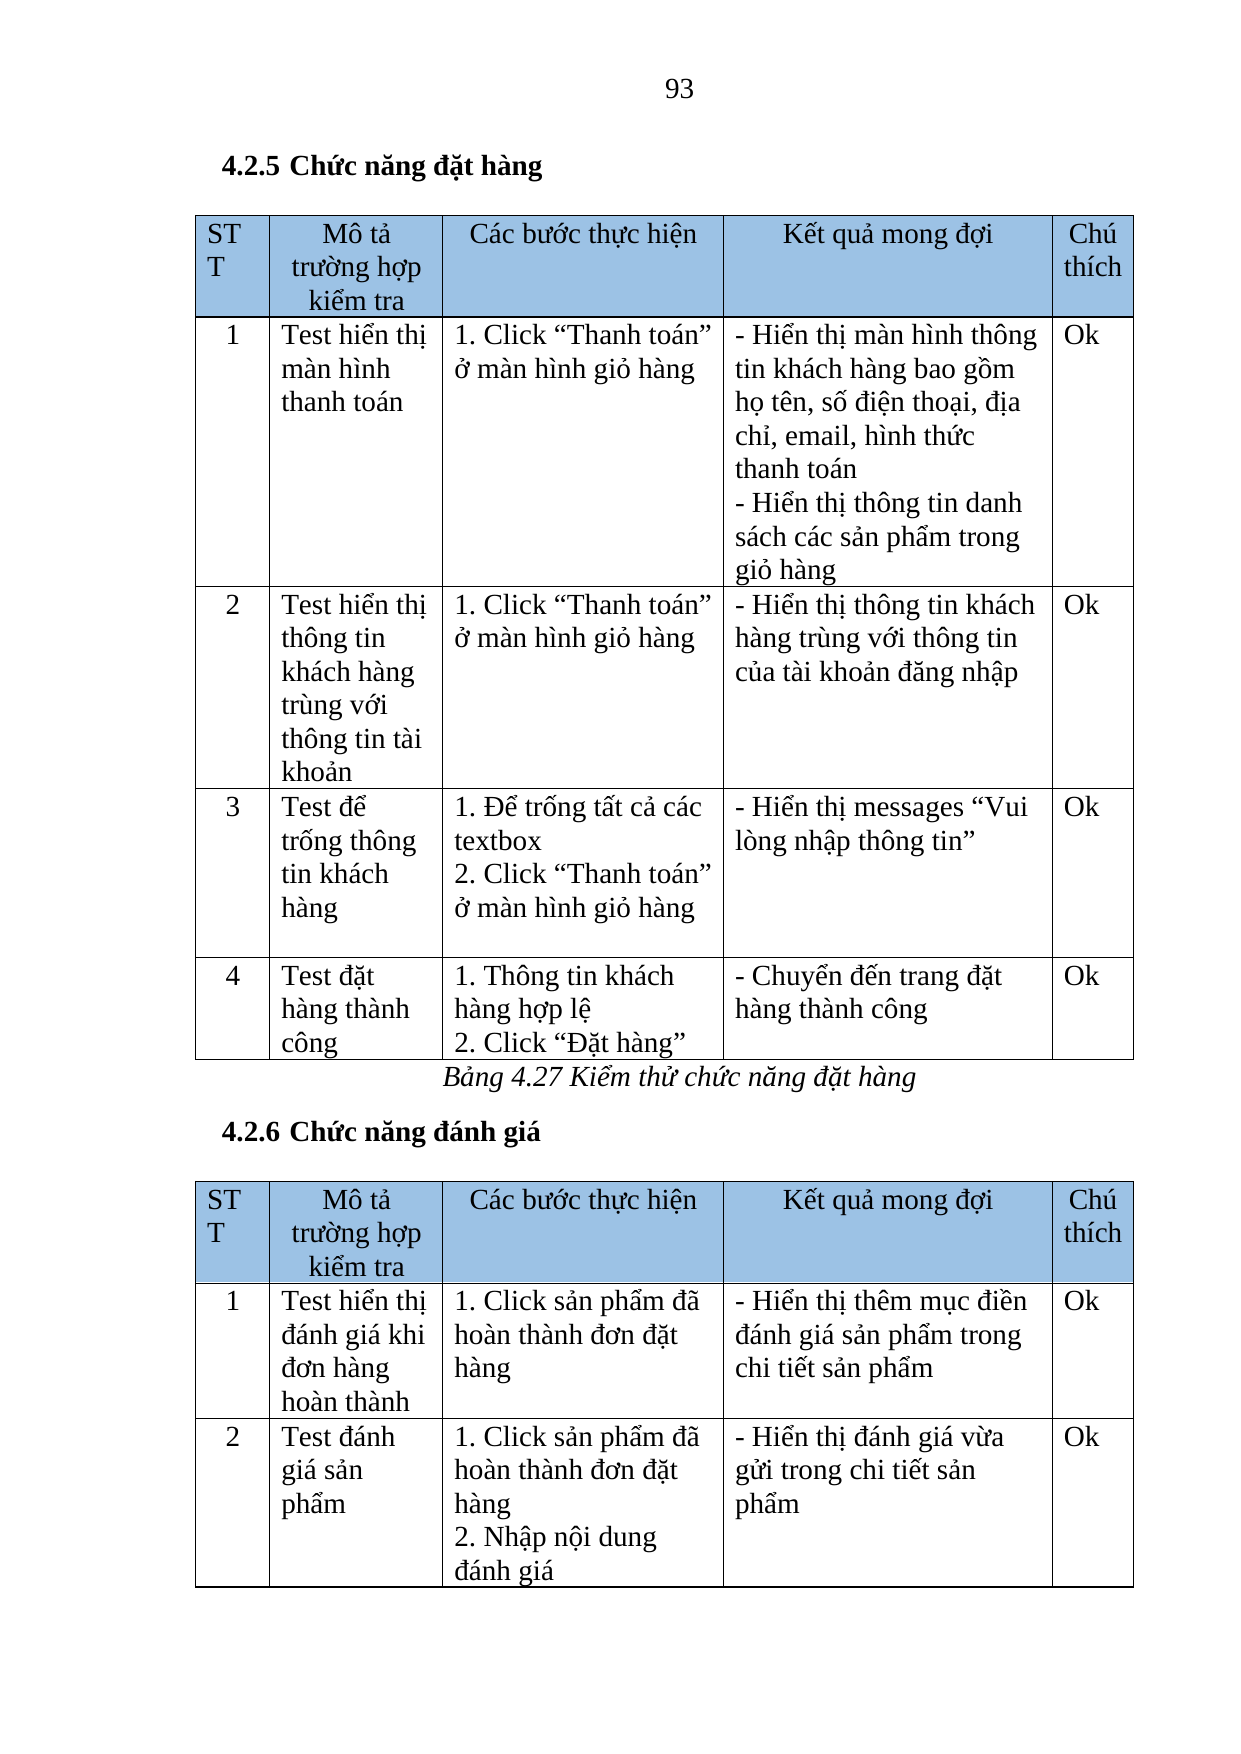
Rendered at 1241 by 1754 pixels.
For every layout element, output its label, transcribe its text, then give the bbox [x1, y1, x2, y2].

table_cell Ok [1053, 318, 1133, 586]
table_header Kết quả mong đợi [724, 1182, 1052, 1282]
table_cell 1. Click “Thanh toán” ở màn hình giỏ hàng [443, 318, 723, 586]
table_header Mô tả trường hợp kiểm tra [270, 216, 442, 316]
table_header Các bước thực hiện [443, 216, 723, 316]
table_cell 4 [196, 958, 269, 1058]
table_header STT [196, 216, 269, 316]
table_cell Ok [1053, 587, 1133, 788]
table_cell Test hiển thị đánh giá khi đơn hàng hoàn thành [270, 1284, 442, 1418]
table_cell Test để trống thông tin khách hàng [270, 789, 442, 957]
table_cell 2 [196, 587, 269, 788]
table_header Chú thích [1053, 1182, 1133, 1282]
table_cell - Chuyển đến trang đặt hàng thành công [724, 958, 1052, 1058]
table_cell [443, 1419, 723, 1586]
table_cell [724, 1419, 1052, 1586]
table_cell Ok [1053, 789, 1133, 957]
table_cell - Hiển thị màn hình thông tin khách hàng bao gồm họ tên, số điện thoại, địa chỉ, email, hình thức thanh toán - Hiển thị thông tin danh sách các sản phẩm trong giỏ hàng [724, 318, 1052, 586]
table_cell 2 [196, 1419, 269, 1586]
table_cell Test đặt hàng thành công [270, 958, 442, 1058]
table_cell - Hiển thị thông tin khách hàng trùng với thông tin của tài khoản đăng nhập [724, 587, 1052, 788]
table_cell 1. Click “Thanh toán” ở màn hình giỏ hàng [443, 587, 723, 788]
table_cell Test hiển thị màn hình thanh toán [270, 318, 442, 586]
table_header Mô tả trường hợp kiểm tra [270, 1182, 442, 1282]
table_header Chú thích [1053, 216, 1133, 316]
table_cell - Hiển thị thêm mục điền đánh giá sản phẩm trong chi tiết sản phẩm [724, 1284, 1052, 1418]
table_header STT [196, 1182, 269, 1282]
table_cell Ok [1053, 1419, 1133, 1586]
table_header Kết quả mong đợi [724, 216, 1052, 316]
table_cell 1 [196, 318, 269, 586]
table_cell 1. Thông tin khách hàng hợp lệ 2. Click “Đặt hàng” [443, 958, 723, 1058]
table_cell 3 [196, 789, 269, 957]
subtitle Chức năng đánh giá [222, 1114, 1122, 1147]
table_cell - Hiển thị messages “Vui lòng nhập thông tin” [724, 789, 1052, 957]
table_cell 1. Để trống tất cả các textbox 2. Click “Thanh toán” ở màn hình giỏ hàng [443, 789, 723, 957]
subtitle Chức năng đặt hàng [222, 148, 1122, 181]
table_cell 1. Click sản phẩm đã hoàn thành đơn đặt hàng [443, 1284, 723, 1418]
table_cell Test hiển thị thông tin khách hàng trùng với thông tin tài khoản [270, 587, 442, 788]
table_cell Ok [1053, 958, 1133, 1058]
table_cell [270, 1419, 442, 1586]
table_header Các bước thực hiện [443, 1182, 723, 1282]
table_cell 1 [196, 1284, 269, 1418]
table_cell Ok [1053, 1284, 1133, 1418]
